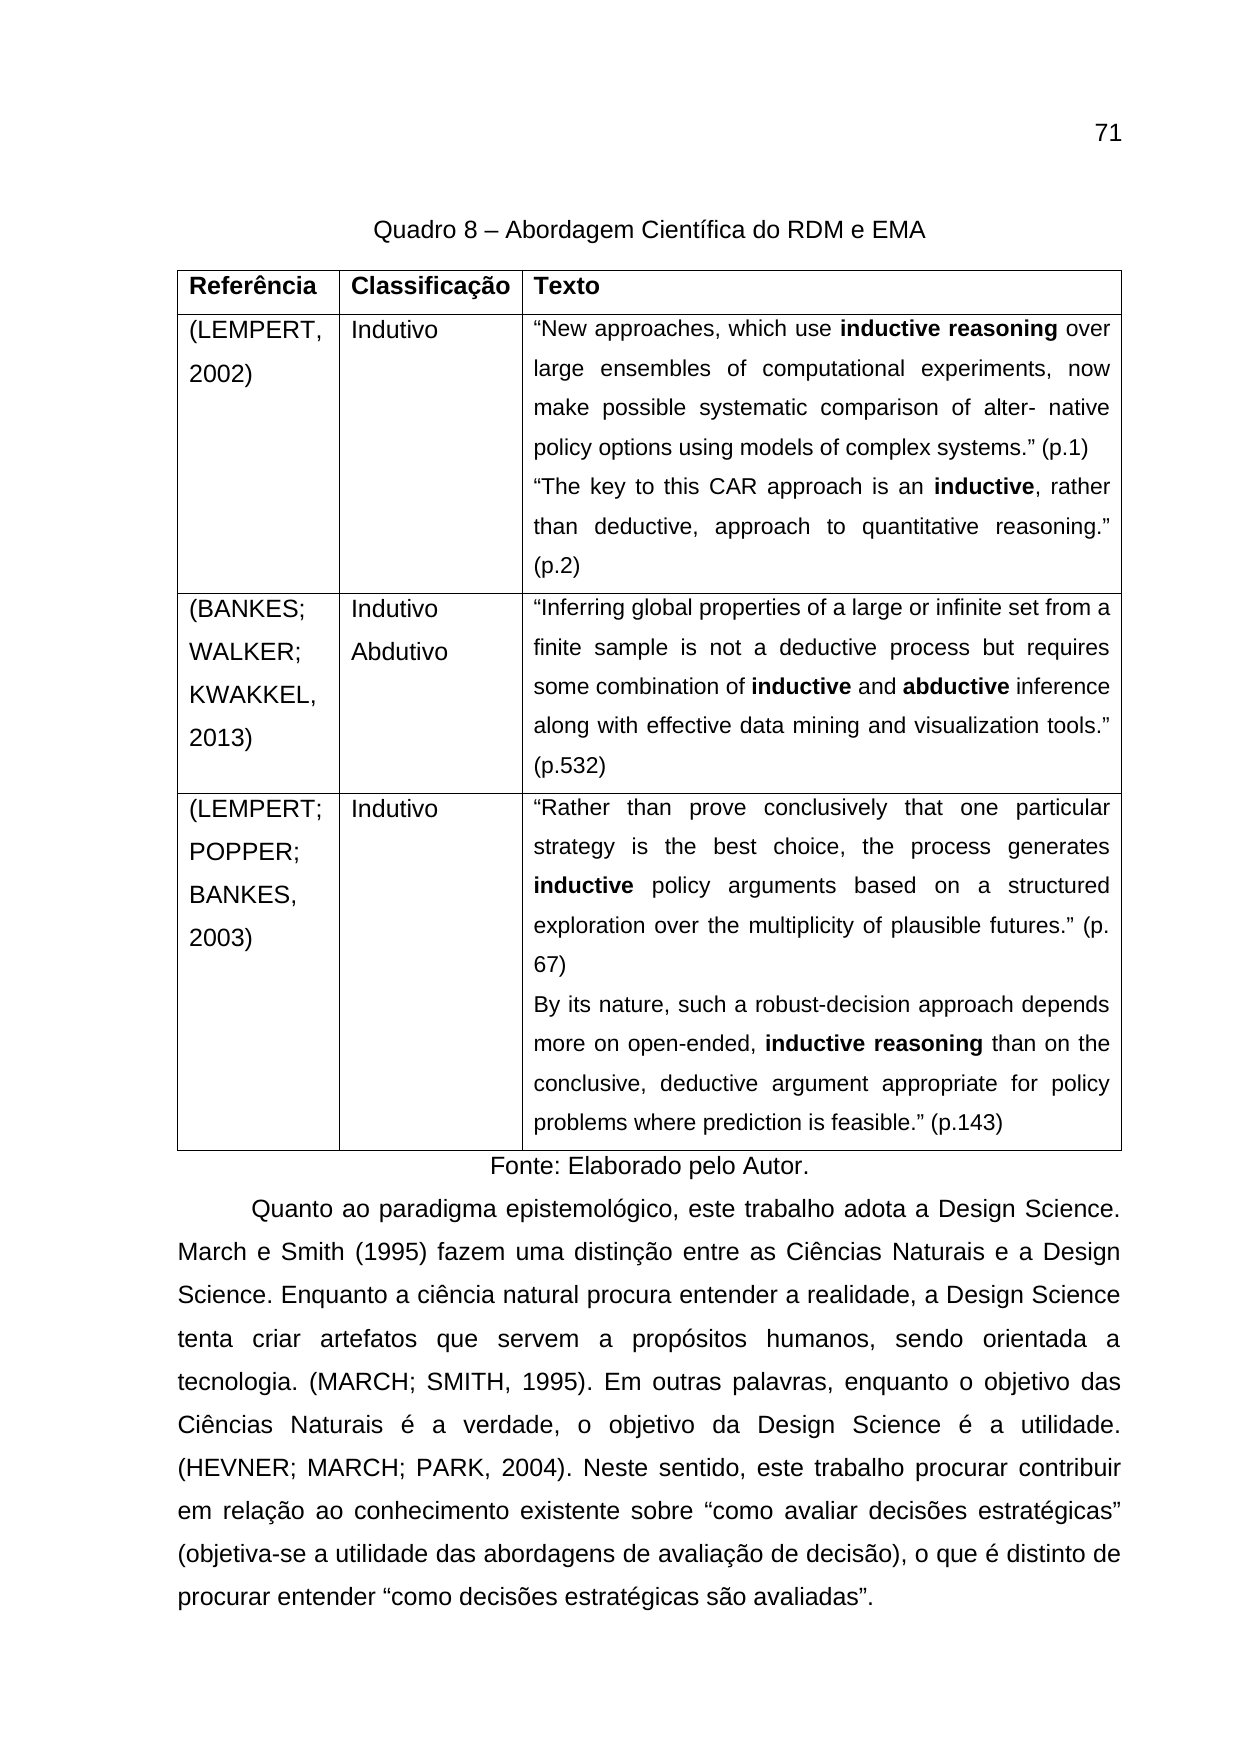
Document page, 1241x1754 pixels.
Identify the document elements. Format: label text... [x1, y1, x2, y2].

table_cell (LEMPERT; POPPER; BANKES, 2003) [178, 794, 339, 1150]
text Fonte: Elaborado pelo Autor. [177, 1151, 1122, 1180]
table_cell (BANKES; WALKER; KWAKKEL, 2013) [178, 594, 339, 792]
table_cell “New approaches, which use inductive reasoning over large ensembles of computational experiments, now make possible systematic comparison of alter- native policy options using models of complex systems.” (p.1) “The key to this CAR approach is an inductive, rather than deductive, approach to quantitative reasoning.” (p.2) [523, 315, 1121, 593]
table_cell Indutivo [340, 794, 522, 1150]
text Quadro 8 – Abordagem Científica do RDM e EMA [177, 215, 1122, 243]
text Quanto ao paradigma epistemológico, este trabalho adota a Design Science. March e Smith (1995) fazem uma distinção entre as Ciências Naturais e a Design Science. Enquanto a ciência natural procura entender a realidade, a Design Science tenta criar artefatos que servem a propósitos humanos, sendo orientada a tecnologia. (MARCH; SMITH, 1995). Em outras palavras, enquanto o objetivo das Ciências Naturais é a verdade, o objetivo da Design Science é a utilidade. (HEVNER; MARCH; PARK, 2004). Neste sentido, este trabalho procurar contribuir em relação ao conhecimento existente sobre “como avaliar decisões estratégicas” (objetiva-se a utilidade das abordagens de avaliação de decisão), o que é distinto de procurar entender “como decisões estratégicas são avaliadas”. [177, 1194, 1122, 1611]
table_cell “Rather than prove conclusively that one particular strategy is the best choice, the process generates inductive policy arguments based on a structured exploration over the multiplicity of plausible futures.” (p. 67) By its nature, such a robust-decision approach depends more on open-ended, inductive reasoning than on the conclusive, deductive argument appropriate for policy problems where prediction is feasible.” (p.143) [523, 794, 1121, 1150]
table_cell “Inferring global properties of a large or infinite set from a finite sample is not a deductive process but requires some combination of inductive and abductive inference along with effective data mining and visualization tools.” (p.532) [523, 594, 1121, 792]
table_header Referência [178, 271, 339, 314]
table_cell (LEMPERT, 2002) [178, 315, 339, 593]
table_cell Indutivo Abdutivo [340, 594, 522, 792]
table_cell Indutivo [340, 315, 522, 593]
table_header Texto [523, 271, 1121, 314]
table_header Classificação [340, 271, 522, 314]
